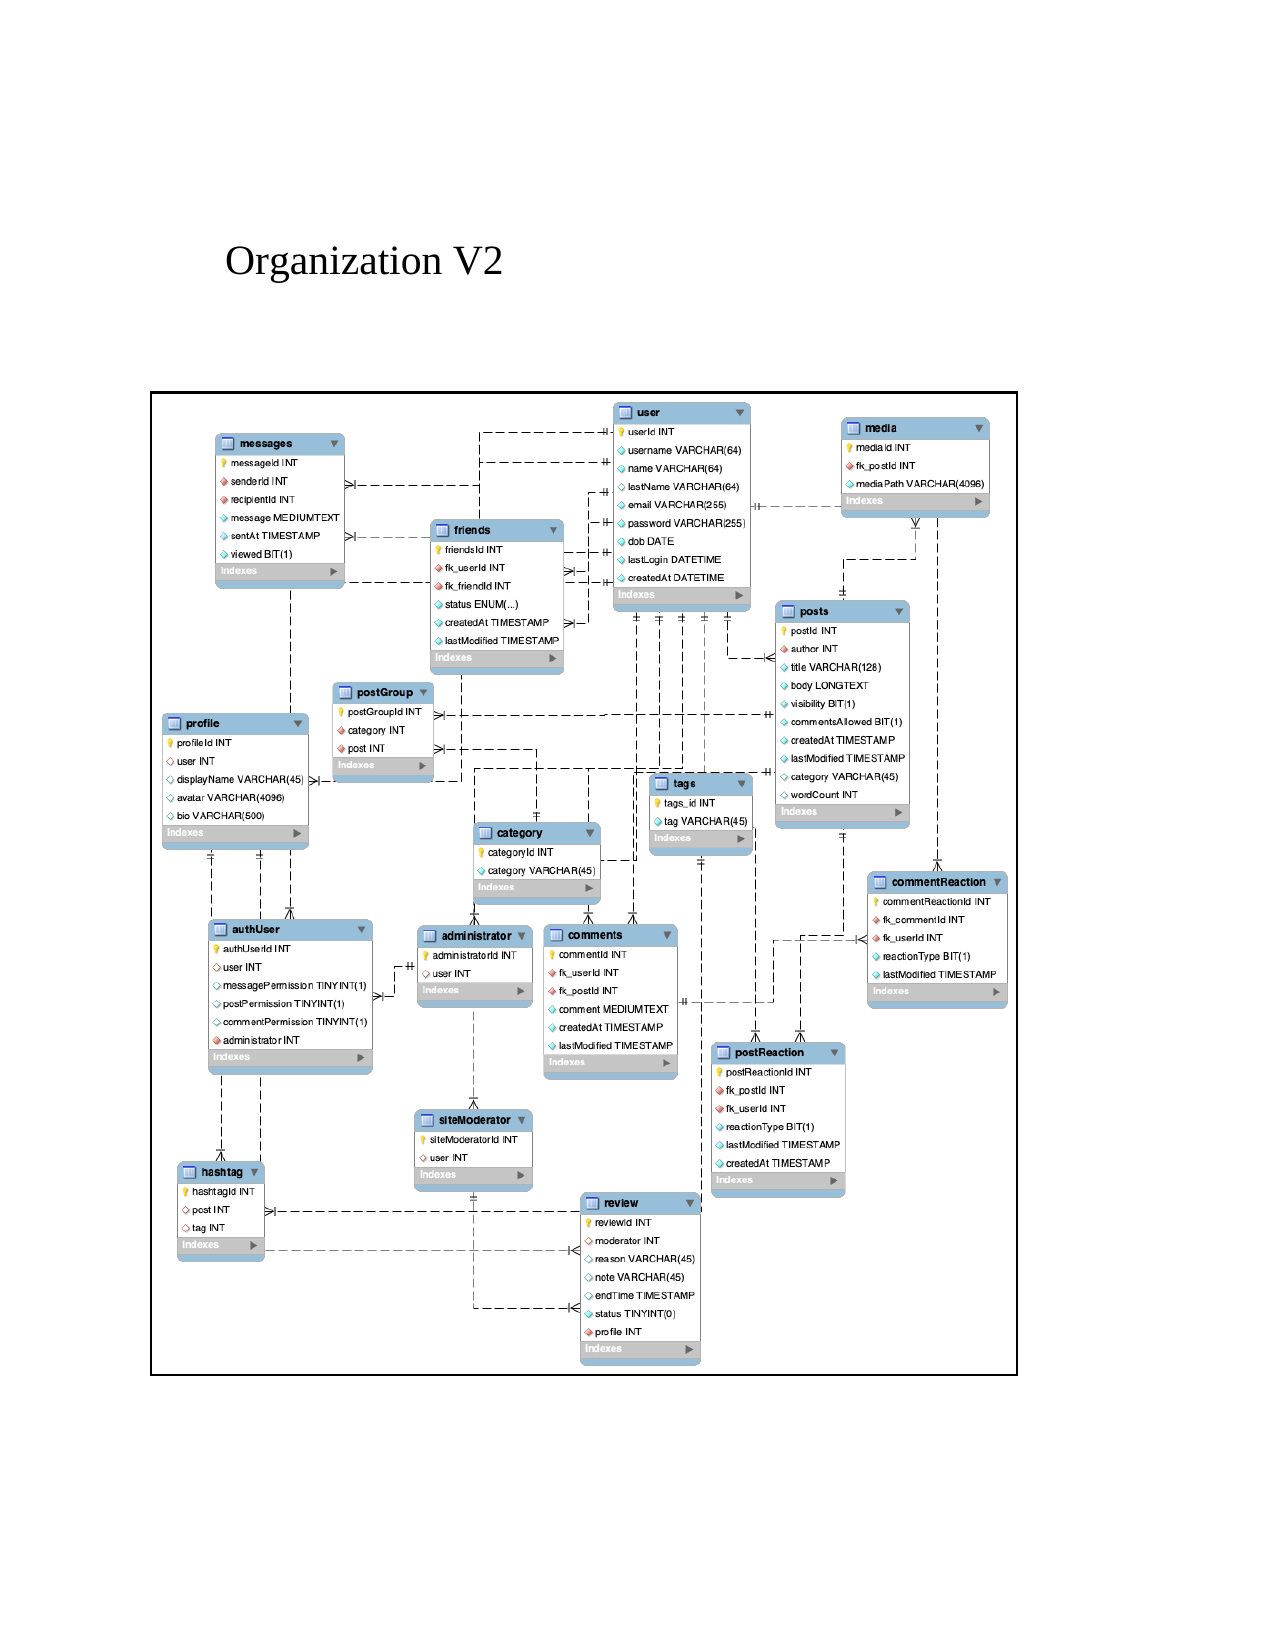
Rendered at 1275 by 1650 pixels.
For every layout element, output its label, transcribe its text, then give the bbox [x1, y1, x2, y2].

picture [152, 394, 1016, 1374]
subtitle Organization V2 [150, 236, 1125, 284]
